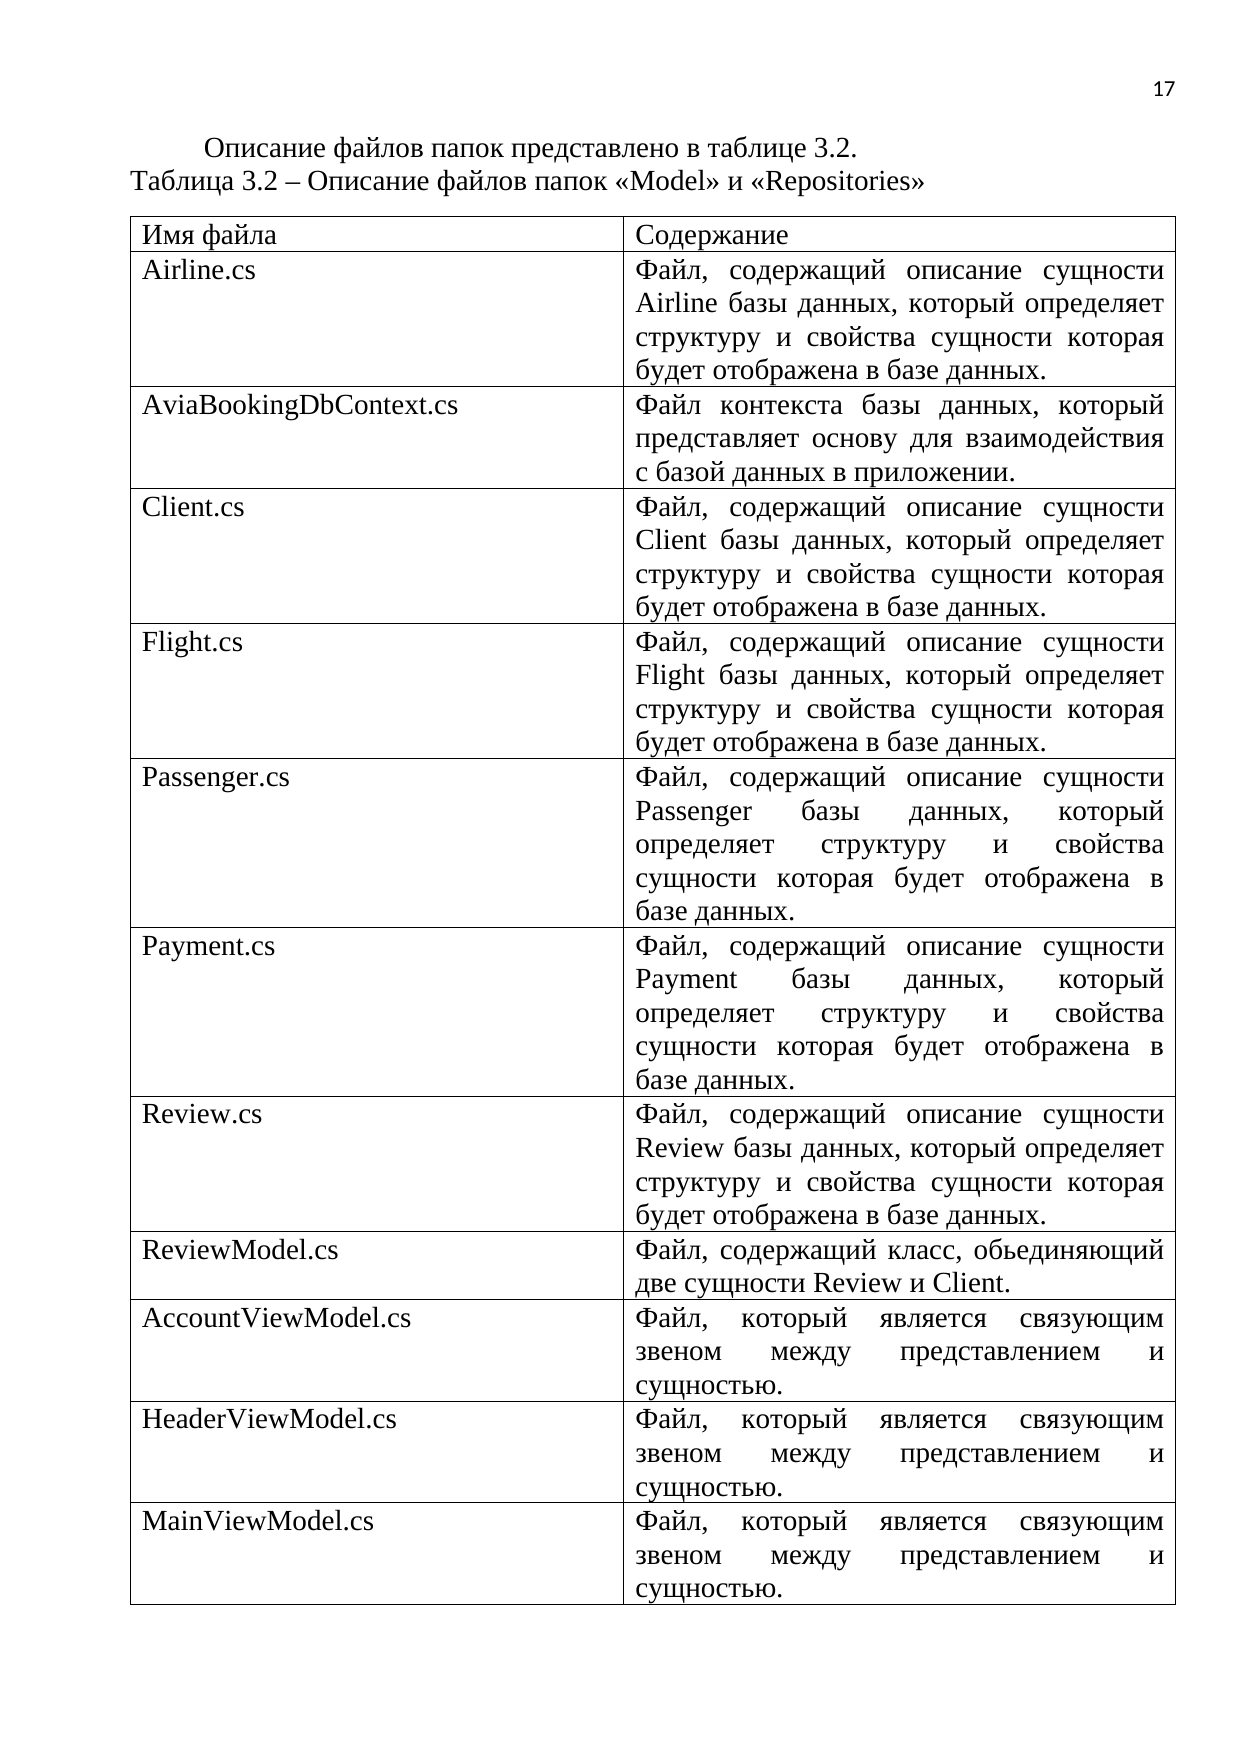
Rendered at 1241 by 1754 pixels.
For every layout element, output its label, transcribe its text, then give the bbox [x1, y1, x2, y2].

text Таблица 3.2 – Описание файлов папок «Model» и «Repositories» [130, 163, 1175, 197]
table_cell Файл, содержащий описание сущности Airline базы данных, который определяет структуру и свойства сущности которая будет отображена в базе данных. [624, 252, 1175, 386]
table_cell ReviewModel.cs [131, 1232, 623, 1299]
table_cell Файл, содержащий описание сущности Payment базы данных, который определяет структуру и свойства сущности которая будет отображена в базе данных. [624, 928, 1175, 1096]
table_cell Airline.cs [131, 252, 623, 386]
table_cell Review.cs [131, 1097, 623, 1231]
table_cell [624, 1503, 1175, 1604]
table_cell Passenger.cs [131, 759, 623, 927]
table_cell Файл, содержащий описание сущности Passenger базы данных, который определяет структуру и свойства сущности которая будет отображена в базе данных. [624, 759, 1175, 927]
table_cell MainViewModel.cs [131, 1503, 623, 1604]
table_cell Файл, который является связующим звеном между представлением и сущностью. [624, 1300, 1175, 1401]
table_cell Файл, содержащий описание сущности Review базы данных, который определяет структуру и свойства сущности которая будет отображена в базе данных. [624, 1097, 1175, 1231]
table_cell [624, 1402, 1175, 1502]
table_cell Client.cs [131, 489, 623, 623]
table_header Имя файла [131, 217, 623, 251]
table_cell AviaBookingDbContext.cs [131, 387, 623, 488]
table_cell HeaderViewModel.cs [131, 1402, 623, 1502]
table_cell Файл, содержащий класс, обьединяющий две сущности Review и Client. [624, 1232, 1175, 1299]
table_cell AccountViewModel.cs [131, 1300, 623, 1401]
table_cell Файл контекста базы данных, который представляет основу для взаимодействия с базой данных в приложении. [624, 387, 1175, 488]
table_header Содержание [624, 217, 1175, 251]
table_cell Payment.cs [131, 928, 623, 1096]
table_cell Файл, содержащий описание сущности Client базы данных, который определяет структуру и свойства сущности которая будет отображена в базе данных. [624, 489, 1175, 623]
text Описание файлов папок представлено в таблице 3.2. [130, 130, 1175, 163]
table_cell Flight.cs [131, 624, 623, 758]
table_cell Файл, содержащий описание сущности Flight базы данных, который определяет структуру и свойства сущности которая будет отображена в базе данных. [624, 624, 1175, 758]
